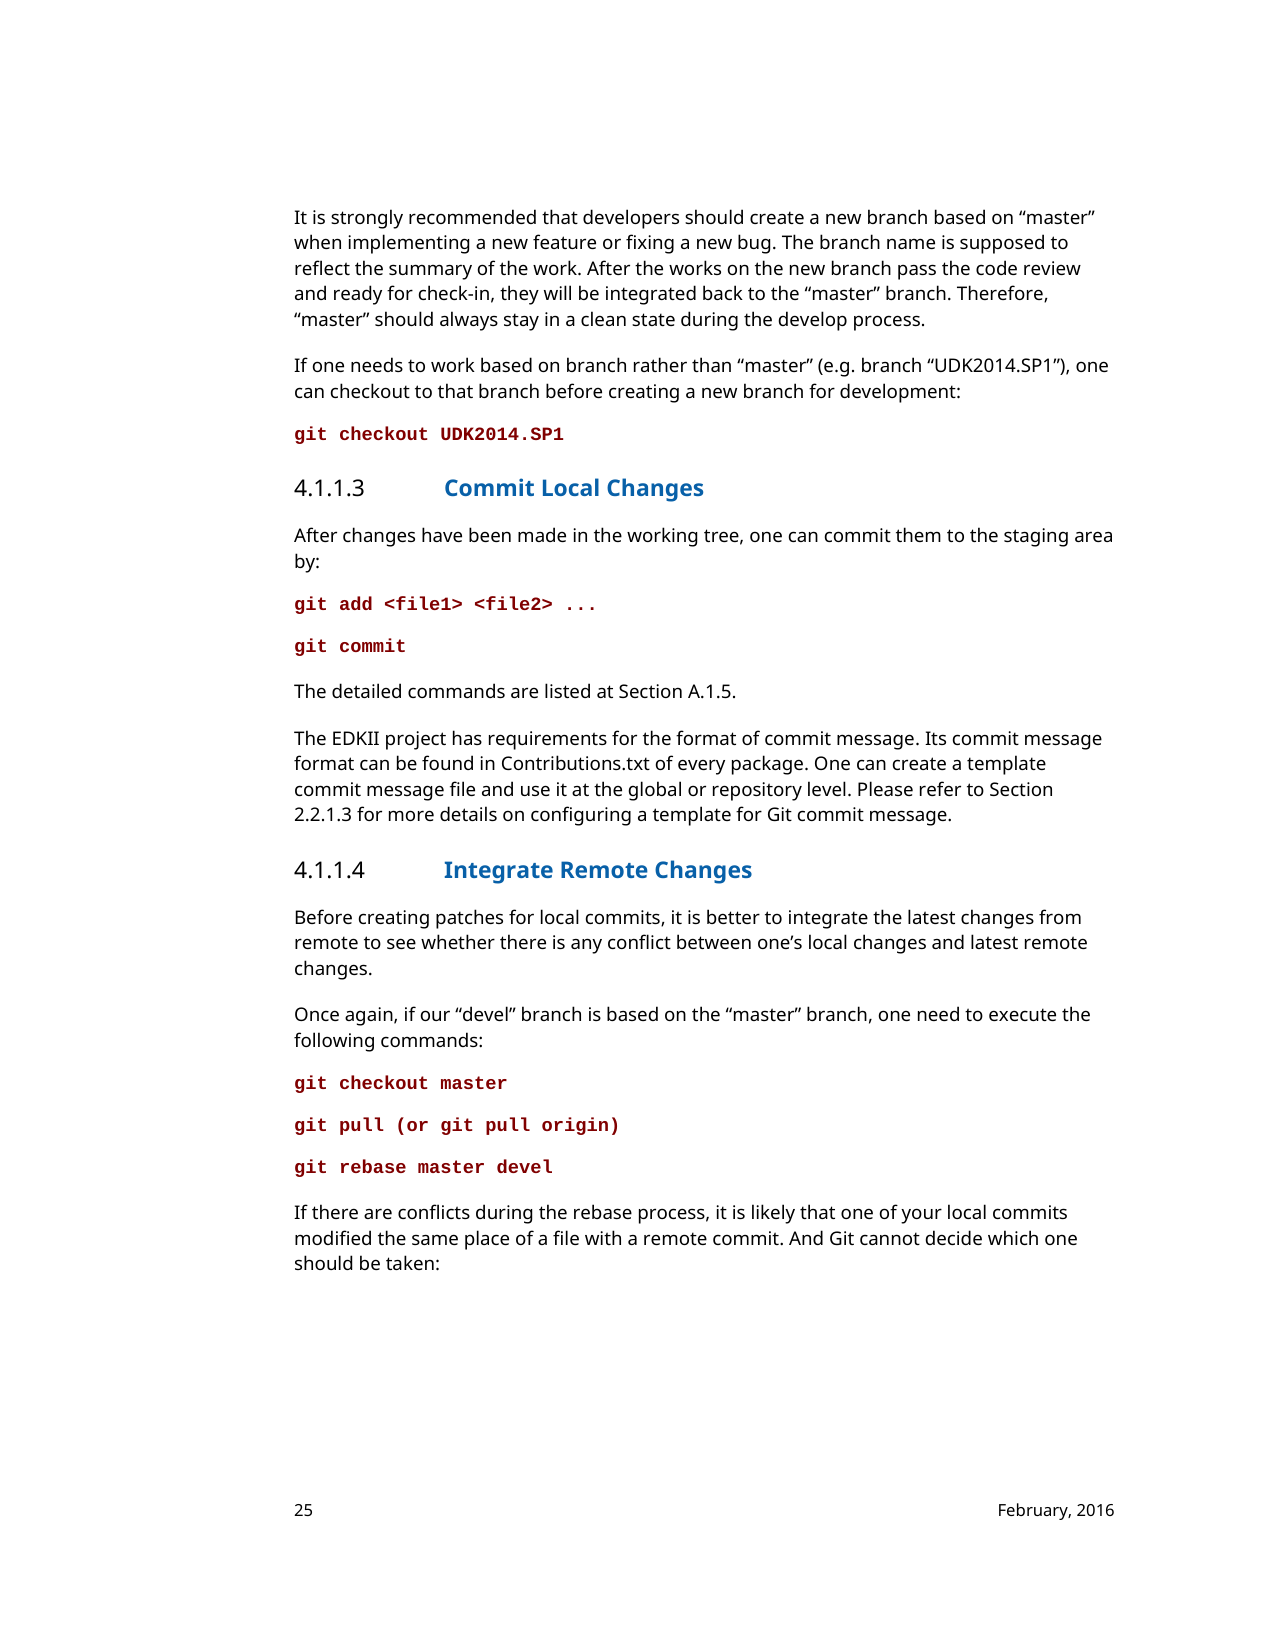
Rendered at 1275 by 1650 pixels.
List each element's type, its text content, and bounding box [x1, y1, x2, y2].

text It is strongly recommended that developers should create a new branch based on “master” when implementing a new feature or fixing a new bug. The branch name is supposed to reflect the summary of the work. After the works on the new branch pass the code review and ready for check-in, they will be integrated back to the “master” branch. Therefore, “master” should always stay in a clean state during the develop process. [294, 204, 1116, 332]
text The detailed commands are listed at Section A.1.5. [294, 679, 1116, 704]
text Before creating patches for local commits, it is better to integrate the latest changes from remote to see whether there is any conflict between one’s local changes and latest remote changes. [294, 904, 1116, 981]
text The EDKII project has requirements for the format of commit message. Its commit message format can be found in Contributions.txt of every package. One can create a template commit message file and use it at the global or repository level. Please refer to Section 2.2.1.3 for more details on configuring a template for Git commit message. [294, 725, 1116, 827]
text git pull (or git pull origin) [294, 1116, 1116, 1137]
text Once again, if our “devel” branch is based on the “master” branch, one need to execute the following commands: [294, 1002, 1116, 1053]
subtitle Integrate Remote Changes [294, 858, 1116, 883]
text git checkout master [294, 1073, 1116, 1095]
text If there are conflicts during the rebase process, it is likely that one of your local commits modified the same place of a file with a remote commit. And Git cannot decide which one should be taken: [294, 1200, 1116, 1276]
text After changes have been made in the working tree, one can commit them to the staging area by: [294, 523, 1116, 574]
text git add <file1> <file2> ... [294, 594, 1116, 616]
subtitle Commit Local Changes [294, 477, 1116, 502]
text git commit [294, 637, 1116, 658]
text git rebase master devel [294, 1158, 1116, 1179]
text If one needs to work based on branch rather than “master” (e.g. branch “UDK2014.SP1”), one can checkout to that branch before creating a new branch for development: [294, 352, 1116, 403]
text git checkout UDK2014.SP1 [294, 424, 1116, 446]
